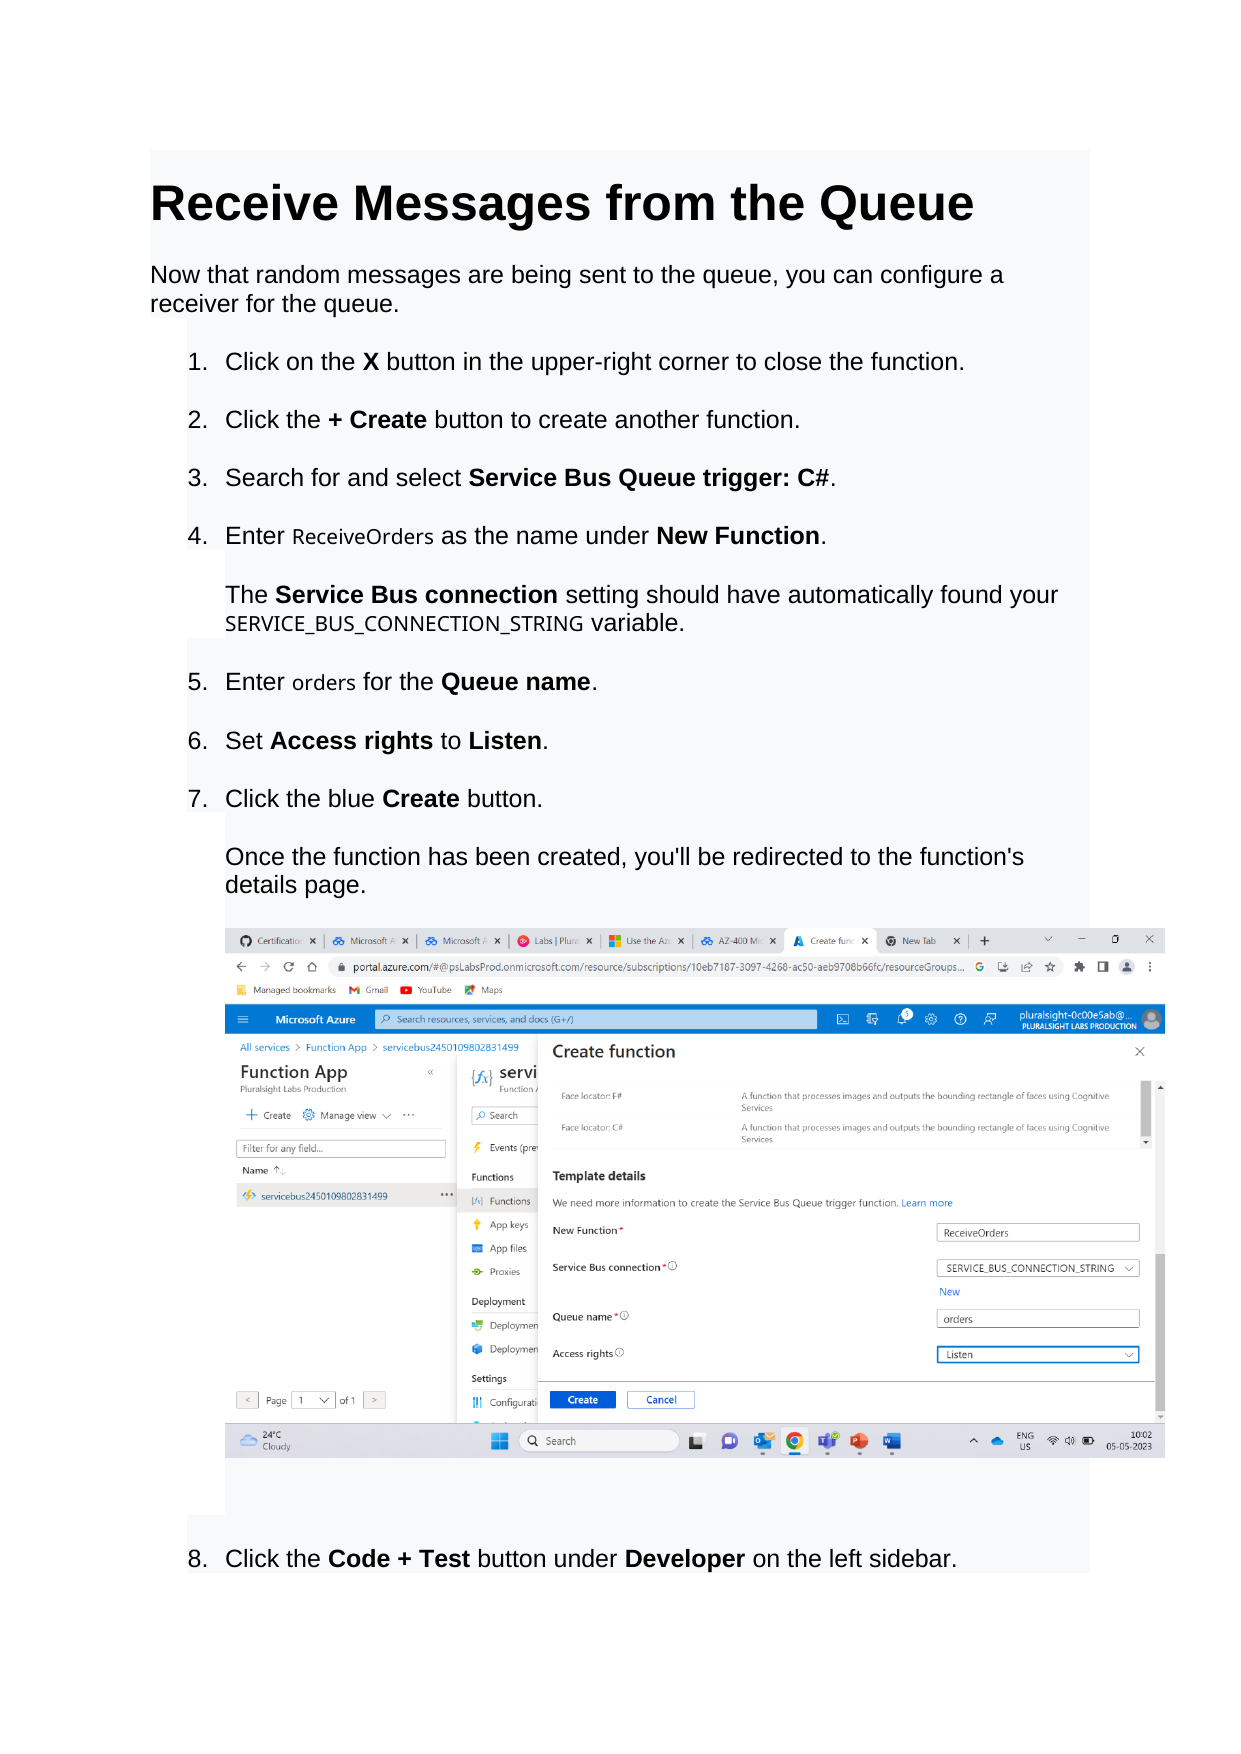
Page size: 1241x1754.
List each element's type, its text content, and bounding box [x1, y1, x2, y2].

list Click the Code + Test button under Developer on the left sidebar. [187, 1544, 1090, 1573]
text The Service Bus connection setting should have automatically found your SERVICE_BUS_CONNECTION_STRING variable. [225, 579, 1090, 638]
list Click on the X button in the upper-right corner to close the function. [187, 347, 1090, 376]
text Now that random messages are being sent to the queue, you can configure a receiver for the queue. [150, 260, 1090, 318]
subtitle Receive Messages from the Queue [150, 150, 1090, 231]
picture [225, 928, 1166, 1458]
list Enter orders for the Queue name. [187, 667, 1090, 697]
list Click the + Create button to create another function. [187, 405, 1090, 434]
list Click the blue Create button. [187, 784, 1090, 812]
text Once the function has been created, you'll be redirected to the function's details page. [225, 842, 1090, 899]
list Enter ReceiveOrders as the name under New Function. [187, 521, 1090, 550]
list Set Access rights to Listen. [187, 726, 1090, 754]
list Search for and select Service Bus Queue trigger: C#. [187, 463, 1090, 492]
